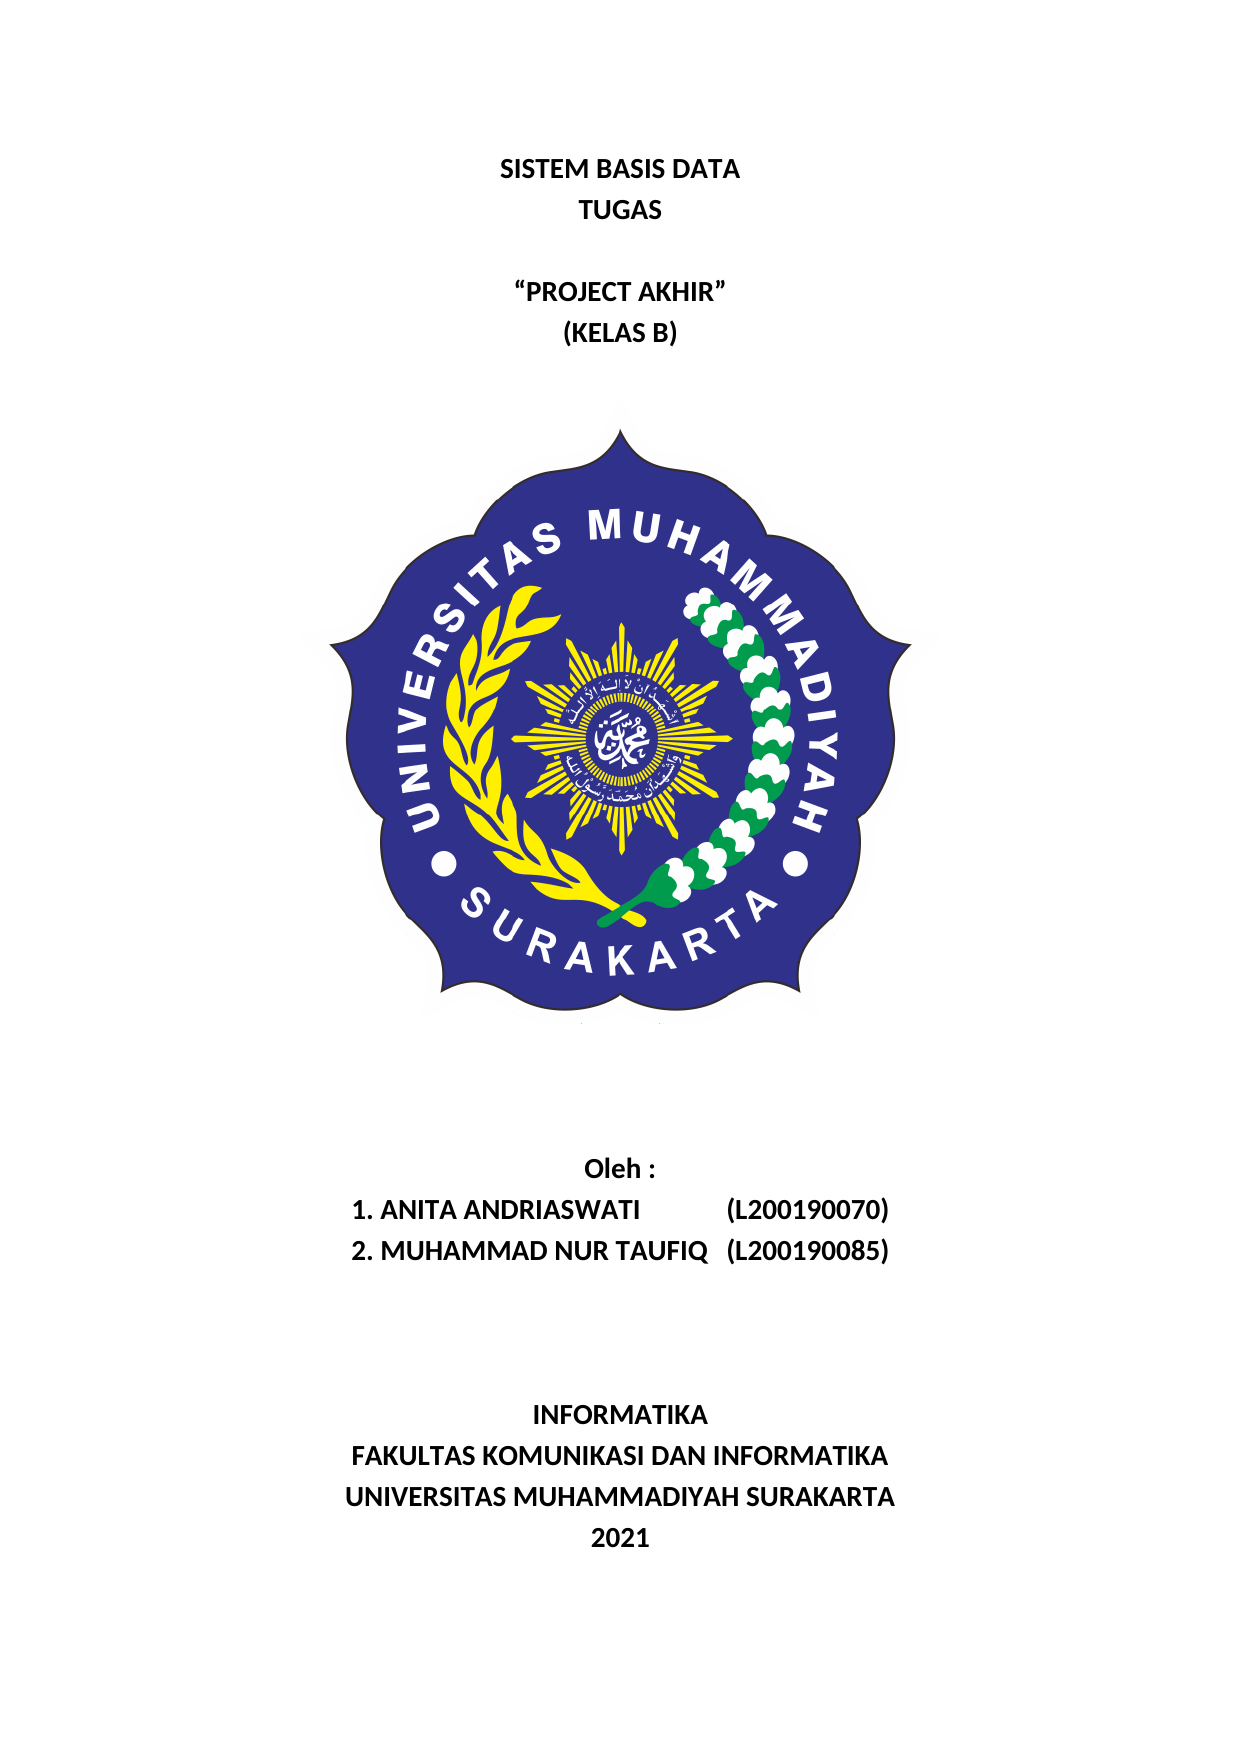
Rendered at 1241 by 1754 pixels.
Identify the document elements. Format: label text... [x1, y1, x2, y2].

picture [298, 395, 942, 1024]
text FAKULTAS KOMUNIKASI DAN INFORMATIKA [150, 1437, 1090, 1473]
text UNIVERSITAS MUHAMMADIYAH SURAKARTA [150, 1478, 1090, 1514]
text SISTEM BASIS DATA [150, 150, 1090, 186]
text Oleh : [150, 1151, 1090, 1186]
text “PROJECT AKHIR” [150, 273, 1090, 308]
text INFORMATIKA [150, 1396, 1090, 1432]
text 2. MUHAMMAD NUR TAUFIQ (L200190085) [150, 1232, 1090, 1268]
text TUGAS [150, 191, 1090, 227]
text 2021 [150, 1519, 1090, 1554]
text (KELAS B) [150, 314, 1090, 349]
text 1. ANITA ANDRIASWATI (L200190070) [150, 1191, 1090, 1227]
